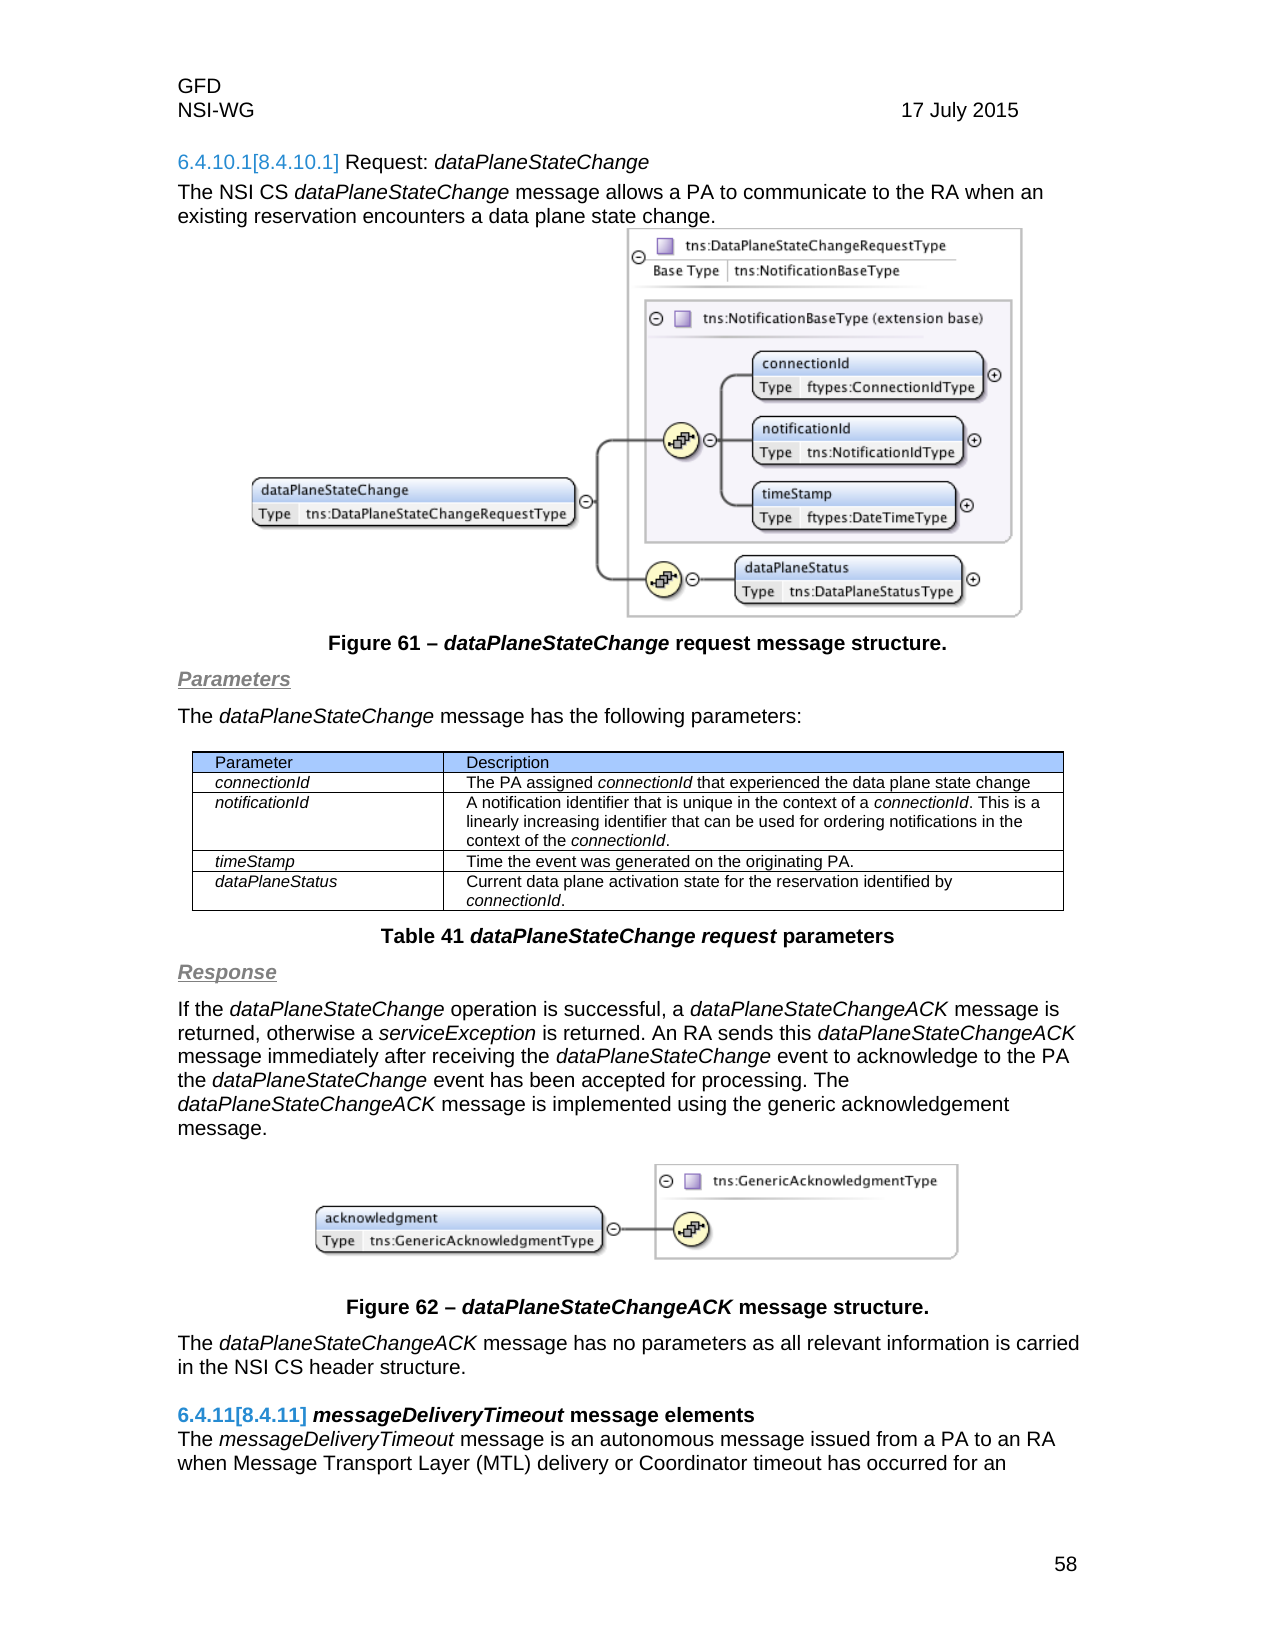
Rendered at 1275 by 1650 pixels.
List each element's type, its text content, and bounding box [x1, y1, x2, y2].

text The dataPlaneStateChange message has the following parameters: [177, 703, 1098, 727]
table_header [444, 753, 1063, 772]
picture [315, 1164, 960, 1261]
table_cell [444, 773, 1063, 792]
text Figure 61 – dataPlaneStateChange request message structure. [177, 631, 1098, 654]
subtitle Request: dataPlaneStateChange [177, 150, 1098, 174]
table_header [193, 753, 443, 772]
text Parameters [177, 667, 1098, 691]
picture [251, 228, 1024, 619]
text The dataPlaneStateChangeACK message has no parameters as all relevant information is carried in the NSI CS header structure. [177, 1331, 1098, 1379]
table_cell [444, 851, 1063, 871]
text Table 41 dataPlaneStateChange request parameters [177, 923, 1098, 947]
text The NSI CS dataPlaneStateChange message allows a PA to communicate to the RA when an existing reservation encounters a data plane state change. [177, 180, 1098, 228]
text Response [177, 960, 1098, 984]
text If the dataPlaneStateChange operation is successful, a dataPlaneStateChangeACK message is returned, otherwise a serviceException is returned. An RA sends this dataPlaneStateChangeACK message immediately after receiving the dataPlaneStateChange event to acknowledge to the PA the dataPlaneStateChange event has been accepted for processing. The dataPlaneStateChangeACK message is implemented using the generic acknowledgement message. [177, 996, 1098, 1140]
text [177, 1427, 1098, 1475]
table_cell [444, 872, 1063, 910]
subtitle messageDeliveryTimeout message elements [177, 1403, 1098, 1427]
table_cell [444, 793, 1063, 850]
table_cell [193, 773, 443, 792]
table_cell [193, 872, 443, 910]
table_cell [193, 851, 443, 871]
text Figure 62 – dataPlaneStateChangeACK message structure. [177, 1295, 1098, 1319]
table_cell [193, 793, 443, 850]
